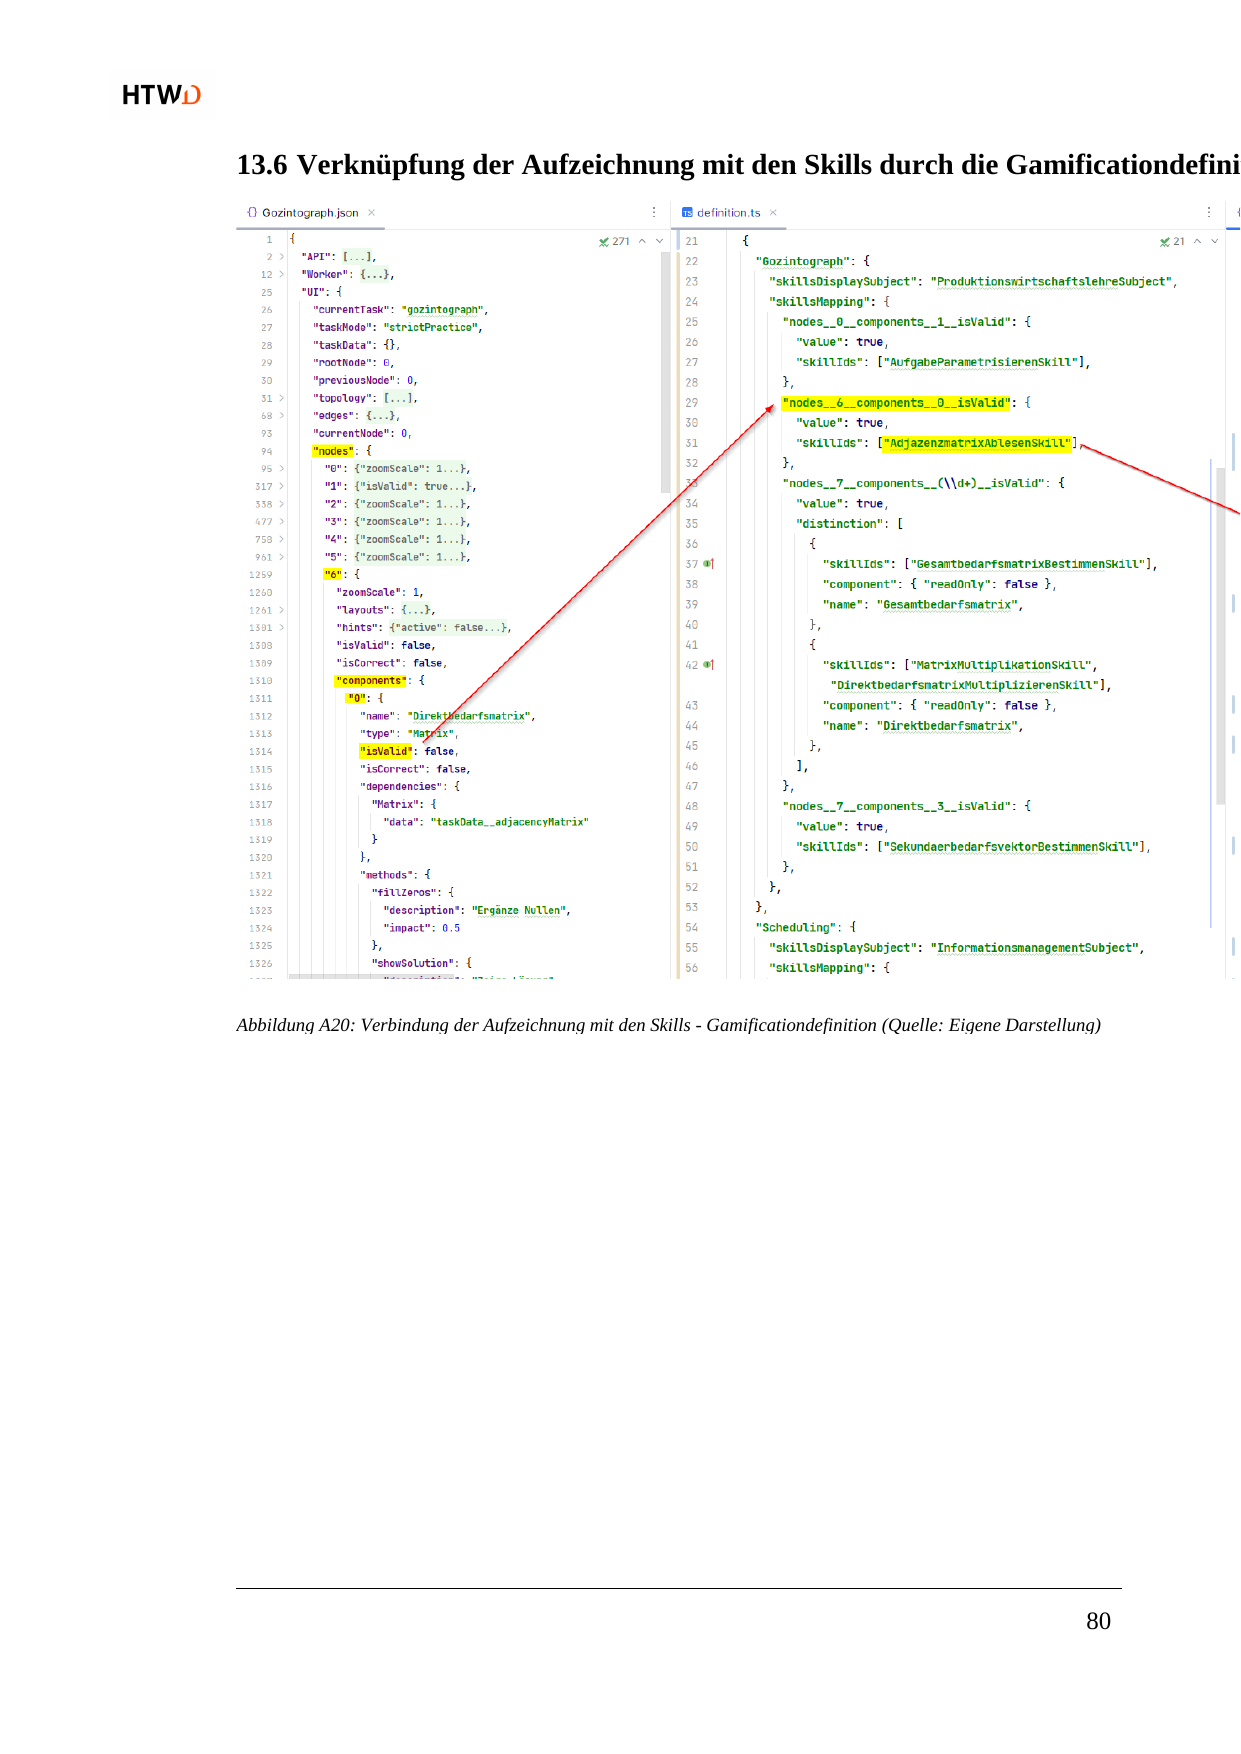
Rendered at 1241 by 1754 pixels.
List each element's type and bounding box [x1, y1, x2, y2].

picture [108, 70, 216, 120]
picture [236, 201, 1241, 979]
